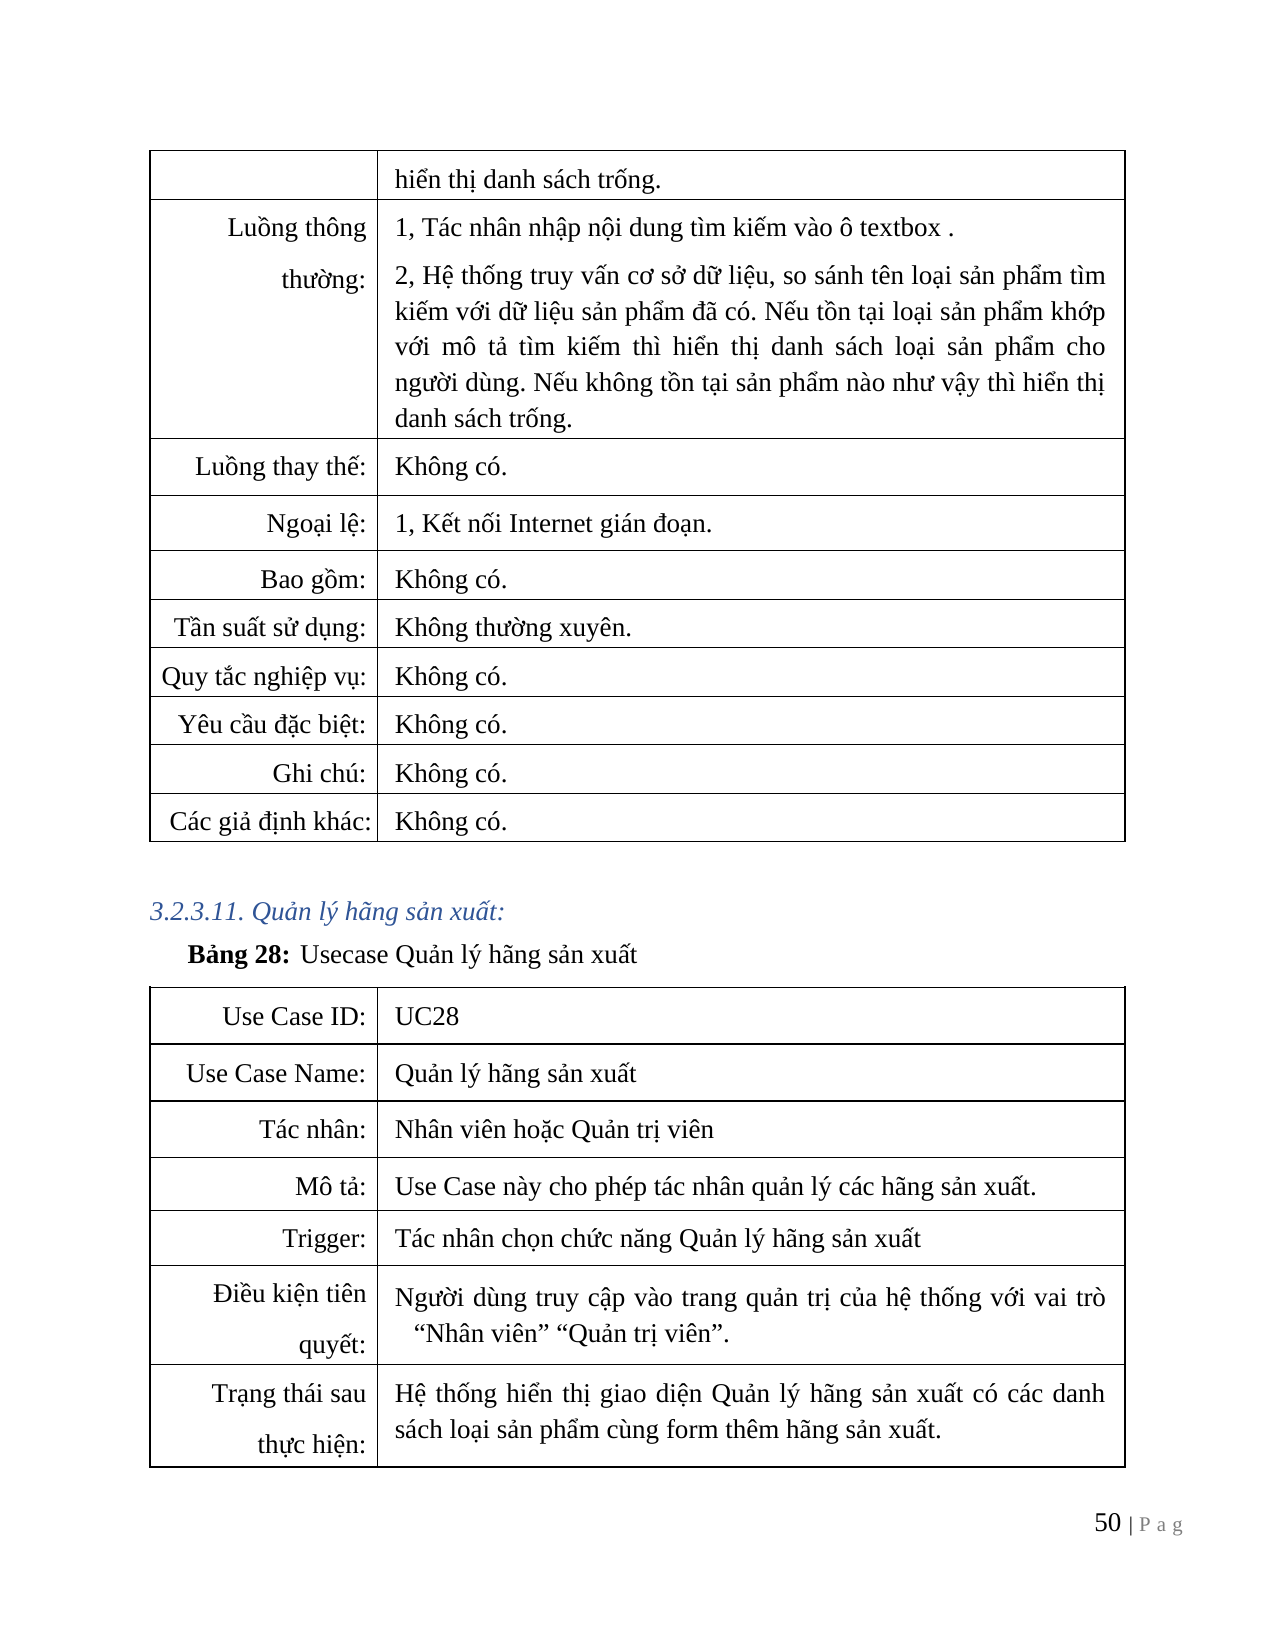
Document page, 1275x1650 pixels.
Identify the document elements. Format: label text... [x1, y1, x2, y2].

table_cell Luồng thông thường: [151, 200, 377, 437]
table_cell 1, Tác nhân nhập nội dung tìm kiếm vào ô textbox . 2, Hệ thống truy vấn cơ sở dữ liệu, so sánh tên loại sản phẩm tìm kiếm với dữ liệu sản phẩm đã có. Nếu tồn tại loại sản phẩm khớp với mô tả tìm kiếm thì hiển thị danh sách loại sản phẩm cho người dùng. Nếu không tồn tại sản phẩm nào như vậy thì hiển thị danh sách trống. [378, 200, 1124, 437]
table_cell Không có. [378, 697, 1124, 744]
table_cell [378, 151, 1124, 198]
table_cell Trigger: [151, 1211, 377, 1265]
table_cell Mô tả: [151, 1158, 377, 1209]
table_cell Quy tắc nghiệp vụ: [151, 648, 377, 696]
table_cell Các giả định khác: [151, 794, 377, 841]
table_cell 1, Kết nối Internet gián đoạn. [378, 496, 1124, 550]
table_header UC28 [378, 988, 1124, 1043]
table_cell Điều kiện tiên quyết: [151, 1266, 377, 1364]
table_cell Tác nhân: [151, 1102, 377, 1157]
table_cell Người dùng truy cập vào trang quản trị của hệ thống với vai trò “Nhân viên” “Quản trị viên”. [378, 1266, 1124, 1364]
table_cell Không có. [378, 794, 1124, 841]
table_cell Tác nhân chọn chức năng Quản lý hãng sản xuất [378, 1211, 1124, 1265]
table_cell Không có. [378, 439, 1124, 495]
table_cell Ngoại lệ: [151, 496, 377, 550]
table_cell Hệ thống hiển thị giao diện Quản lý hãng sản xuất có các danh sách loại sản phẩm cùng form thêm hãng sản xuất. [378, 1365, 1124, 1466]
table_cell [151, 151, 377, 198]
table_cell Use Case Name: [151, 1045, 377, 1100]
table_cell Quản lý hãng sản xuất [378, 1045, 1124, 1100]
table_cell Bao gồm: [151, 551, 377, 598]
subtitle 3.2.3.11. Quản lý hãng sản xuất: [150, 894, 1134, 926]
table_header Use Case ID: [151, 988, 377, 1043]
subtitle Usecase Quản lý hãng sản xuất [187, 938, 1134, 969]
table_cell Use Case này cho phép tác nhân quản lý các hãng sản xuất. [378, 1158, 1124, 1209]
table_cell Yêu cầu đặc biệt: [151, 697, 377, 744]
table_cell Nhân viên hoặc Quản trị viên [378, 1102, 1124, 1157]
table_cell Không có. [378, 745, 1124, 793]
table_cell Luồng thay thế: [151, 439, 377, 495]
table_cell Không có. [378, 551, 1124, 598]
table_cell Tần suất sử dụng: [151, 600, 377, 647]
table_cell Không có. [378, 648, 1124, 696]
table_cell Không thường xuyên. [378, 600, 1124, 647]
table_cell Ghi chú: [151, 745, 377, 793]
table_cell Trạng thái sau thực hiện: [151, 1365, 377, 1466]
